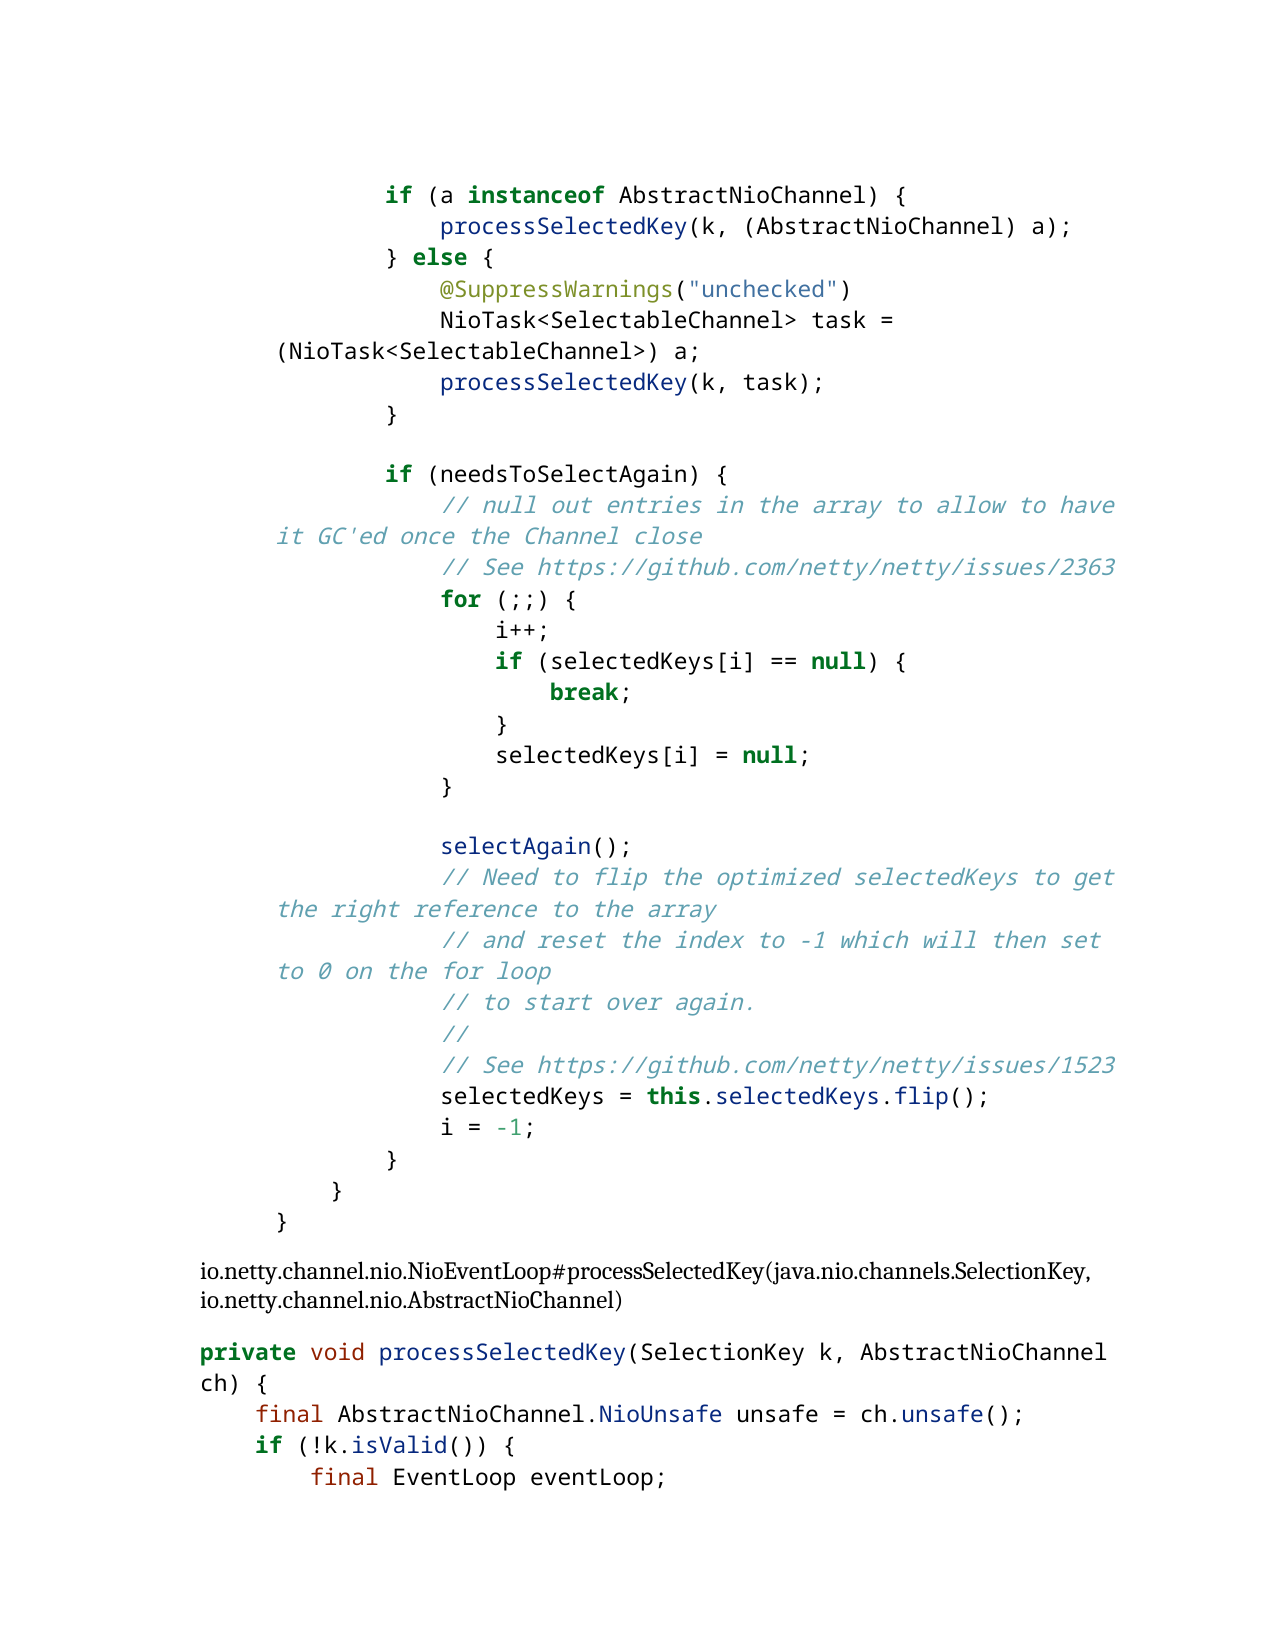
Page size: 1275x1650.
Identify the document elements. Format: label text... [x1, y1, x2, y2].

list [150, 1335, 1125, 1492]
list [225, 150, 1125, 1236]
list io.netty.channel.nio.NioEventLoop#processSelectedKey(java.nio.channels.SelectionKey, io.netty.channel.nio.AbstractNioChannel) [150, 1257, 1125, 1314]
